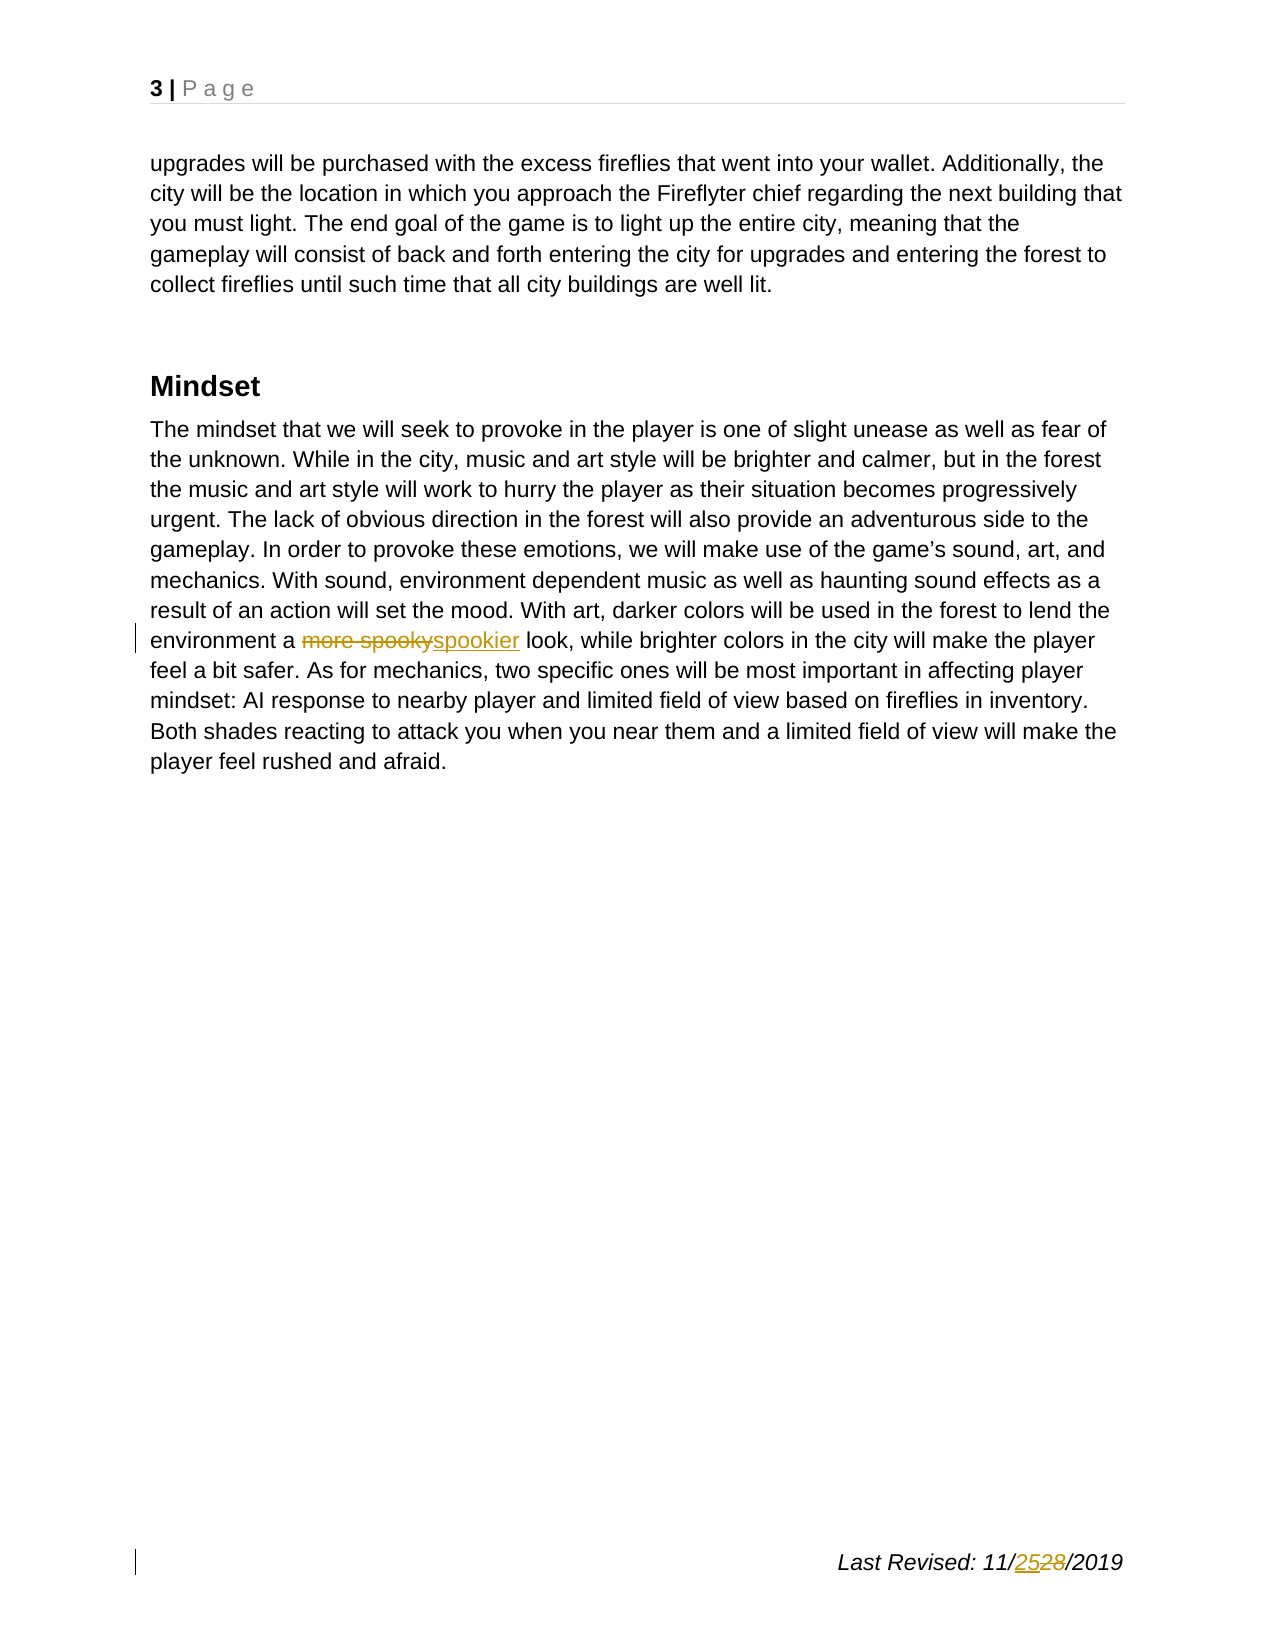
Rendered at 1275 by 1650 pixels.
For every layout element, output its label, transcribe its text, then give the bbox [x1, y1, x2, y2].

subtitle Mindset [150, 369, 1125, 402]
text The mindset that we will seek to provoke in the player is one of slight unease as well as fear of the unknown. While in the city, music and art style will be brighter and calmer, but in the forest the music and art style will work to hurry the player as their situation becomes progressively urgent. The lack of obvious direction in the forest will also provide an adventurous side to the gameplay. In order to provoke these emotions, we will make use of the game’s sound, art, and mechanics. With sound, environment dependent music as well as haunting sound effects as a result of an action will set the mood. With art, darker colors will be used in the forest to lend the environment a look, while brighter colors in the city will make the player feel a bit safer. As for mechanics, two specific ones will be most important in affecting player mindset: AI response to nearby player and limited field of view based on fireflies in inventory. Both shades reacting to attack you when you near them and a limited field of view will make the player feel rushed and afraid. [150, 416, 1125, 774]
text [150, 150, 1125, 297]
